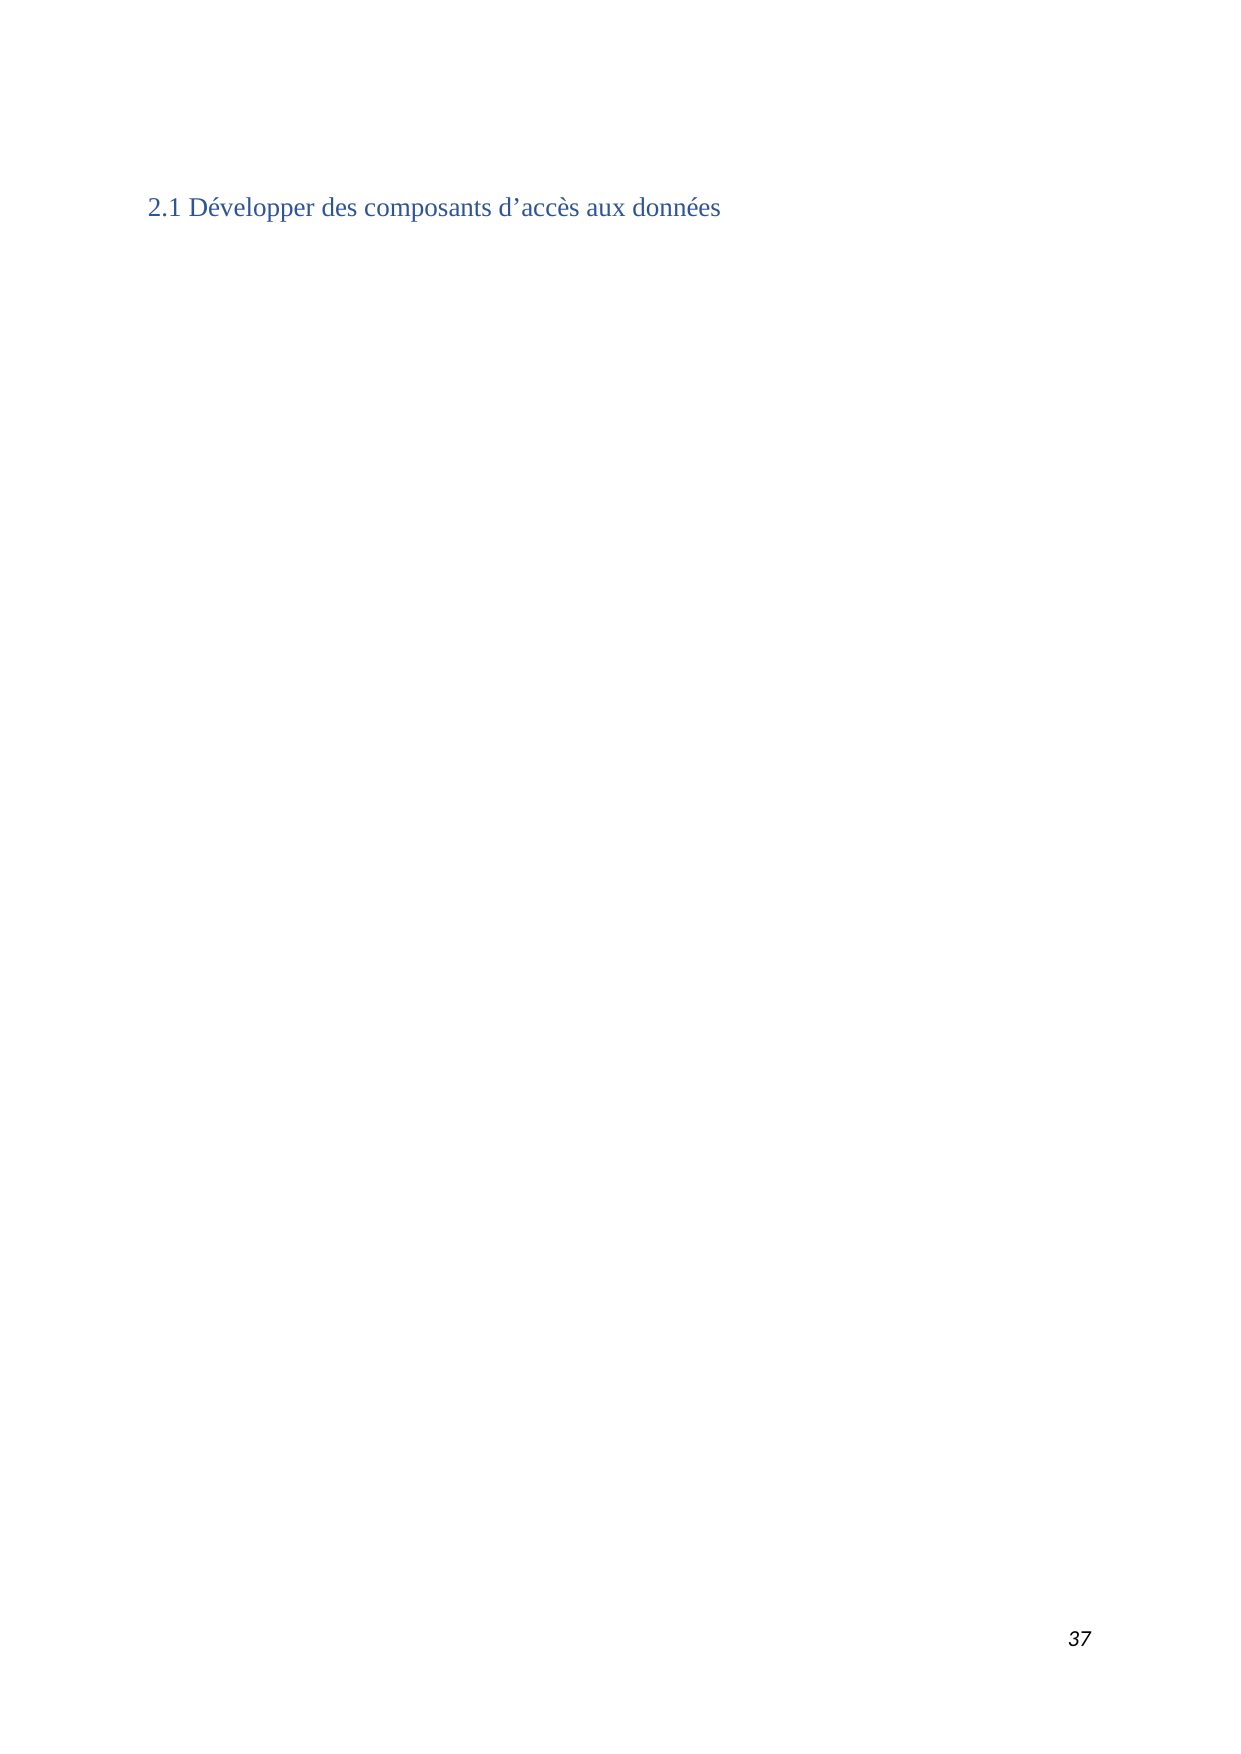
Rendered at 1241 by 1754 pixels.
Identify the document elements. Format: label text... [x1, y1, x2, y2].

list Développer des composants d’accès aux données [148, 191, 1093, 222]
